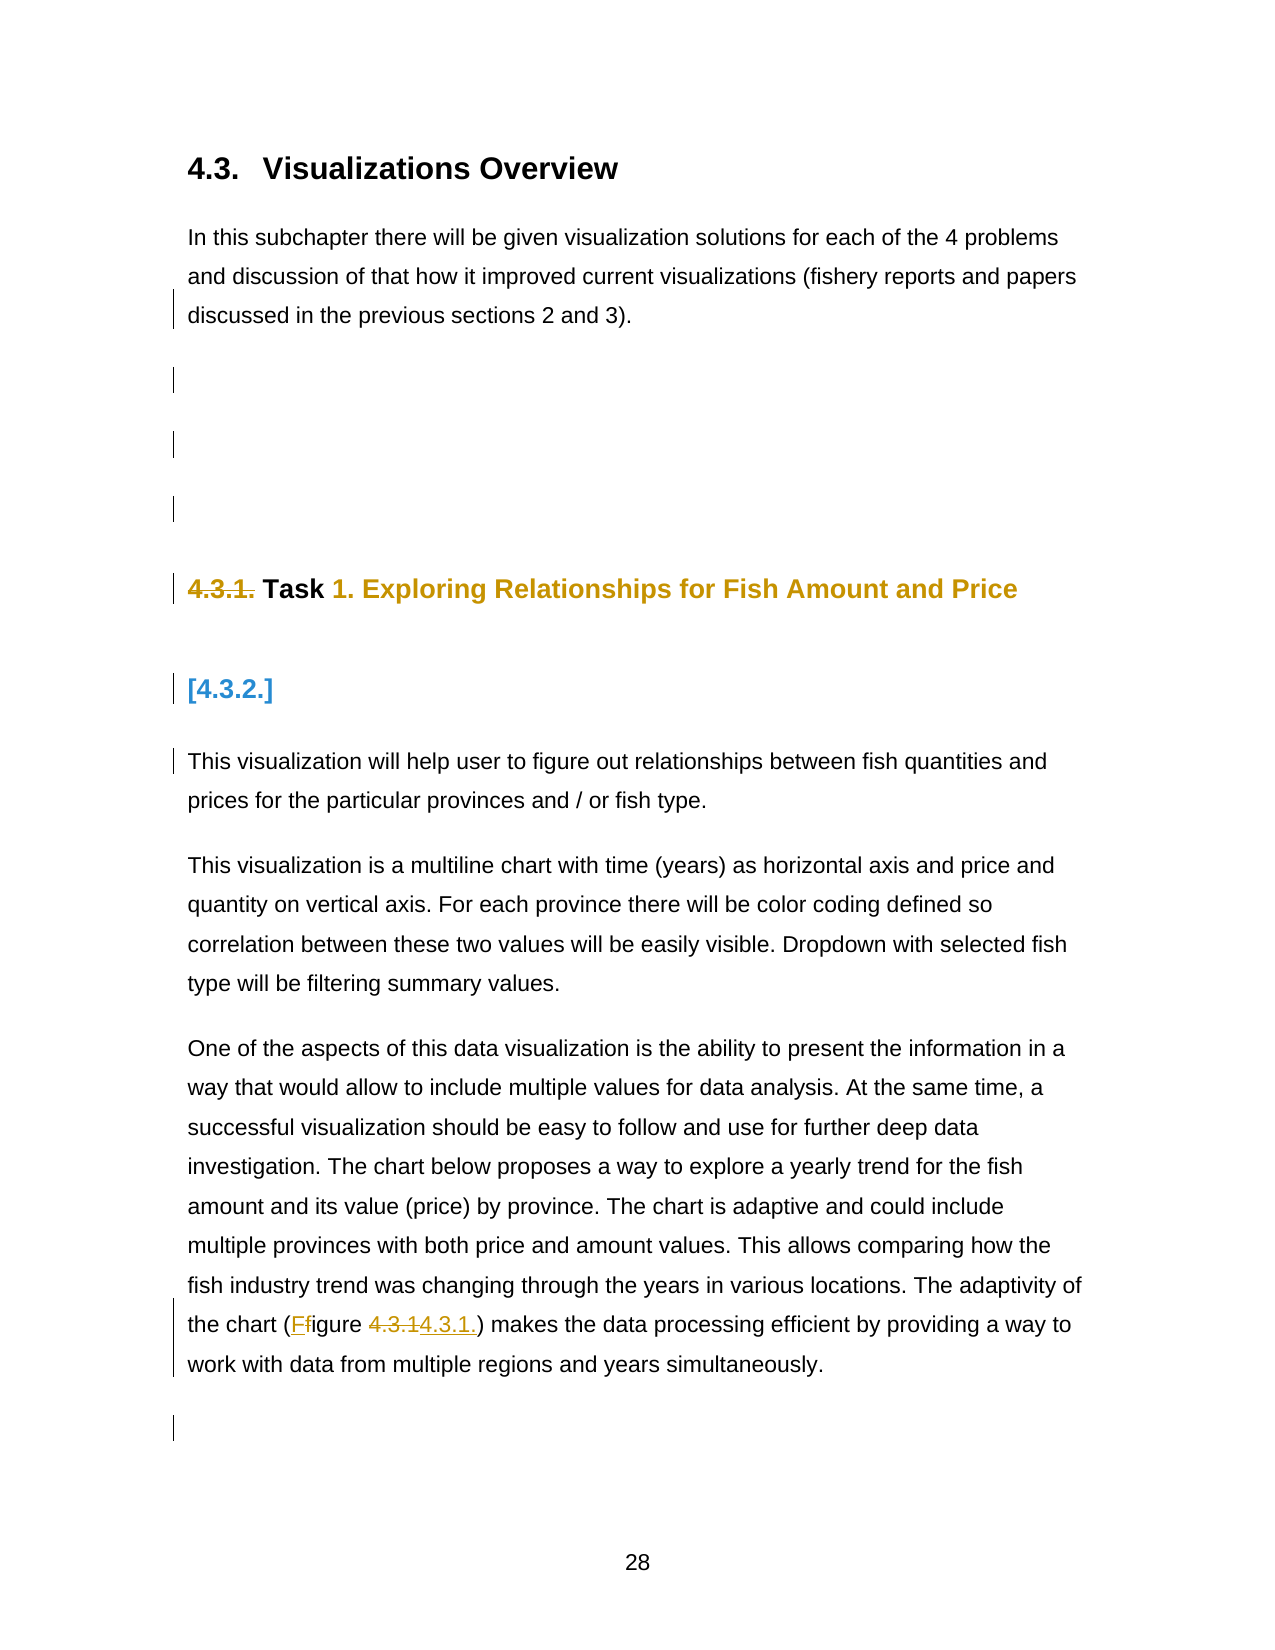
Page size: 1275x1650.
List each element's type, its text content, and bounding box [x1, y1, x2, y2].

text In this subchapter there will be given visualization solutions for each of the 4 problems and discussion of that how it improved current visualizations (fishery reports and papers discussed in the previous sections 2 and 3). [187, 223, 1087, 329]
subtitle Task 1. Exploring Relationships for Fish Amount and Price [187, 573, 1087, 604]
text One of the aspects of this data visualization is the ability to present the information in a way that would allow to include multiple values for data analysis. At the same time, a successful visualization should be easy to follow and use for further deep data investigation. The chart below proposes a way to explore a yearly trend for the fish amount and its value (price) by province. The chart is adaptive and could include multiple provinces with both price and amount values. This allows comparing how the fish industry trend was changing through the years in various locations. The adaptivity of the chart (igure ) makes the data processing efficient by providing a way to work with data from multiple regions and years simultaneously. [187, 1035, 1087, 1377]
text This visualization will help user to figure out relationships between fish quantities and prices for the particular provinces and / or fish type. [187, 748, 1087, 814]
text This visualization is a multiline chart with time (years) as horizontal axis and price and quantity on vertical axis. For each province there will be color coding defined so correlation between these two values will be easily visible. Dropdown with selected fish type will be filtering summary values. [187, 852, 1087, 997]
subtitle Visualizations Overview [187, 150, 1087, 186]
